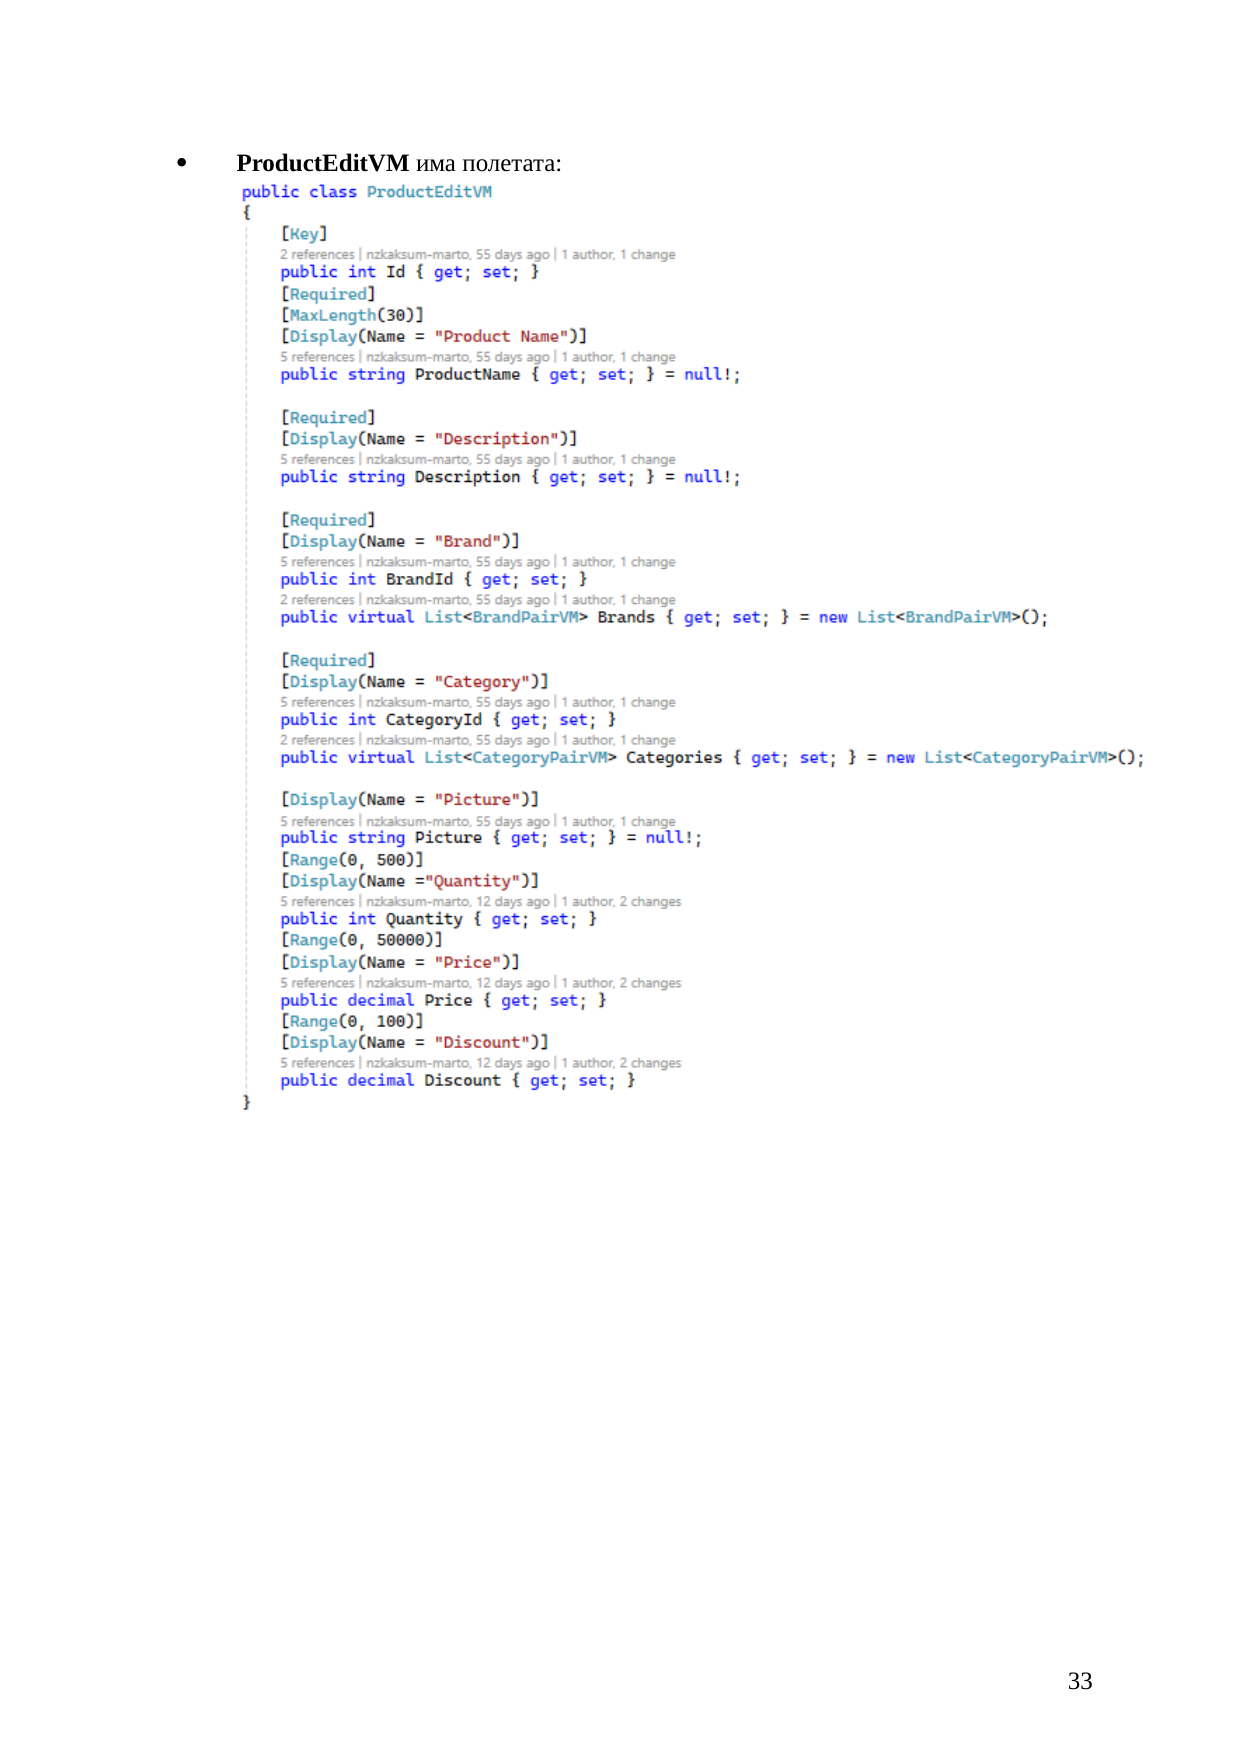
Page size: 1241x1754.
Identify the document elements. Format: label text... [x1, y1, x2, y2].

picture [236, 182, 1152, 1121]
list ProductEditVM има полетата: [177, 148, 1092, 176]
